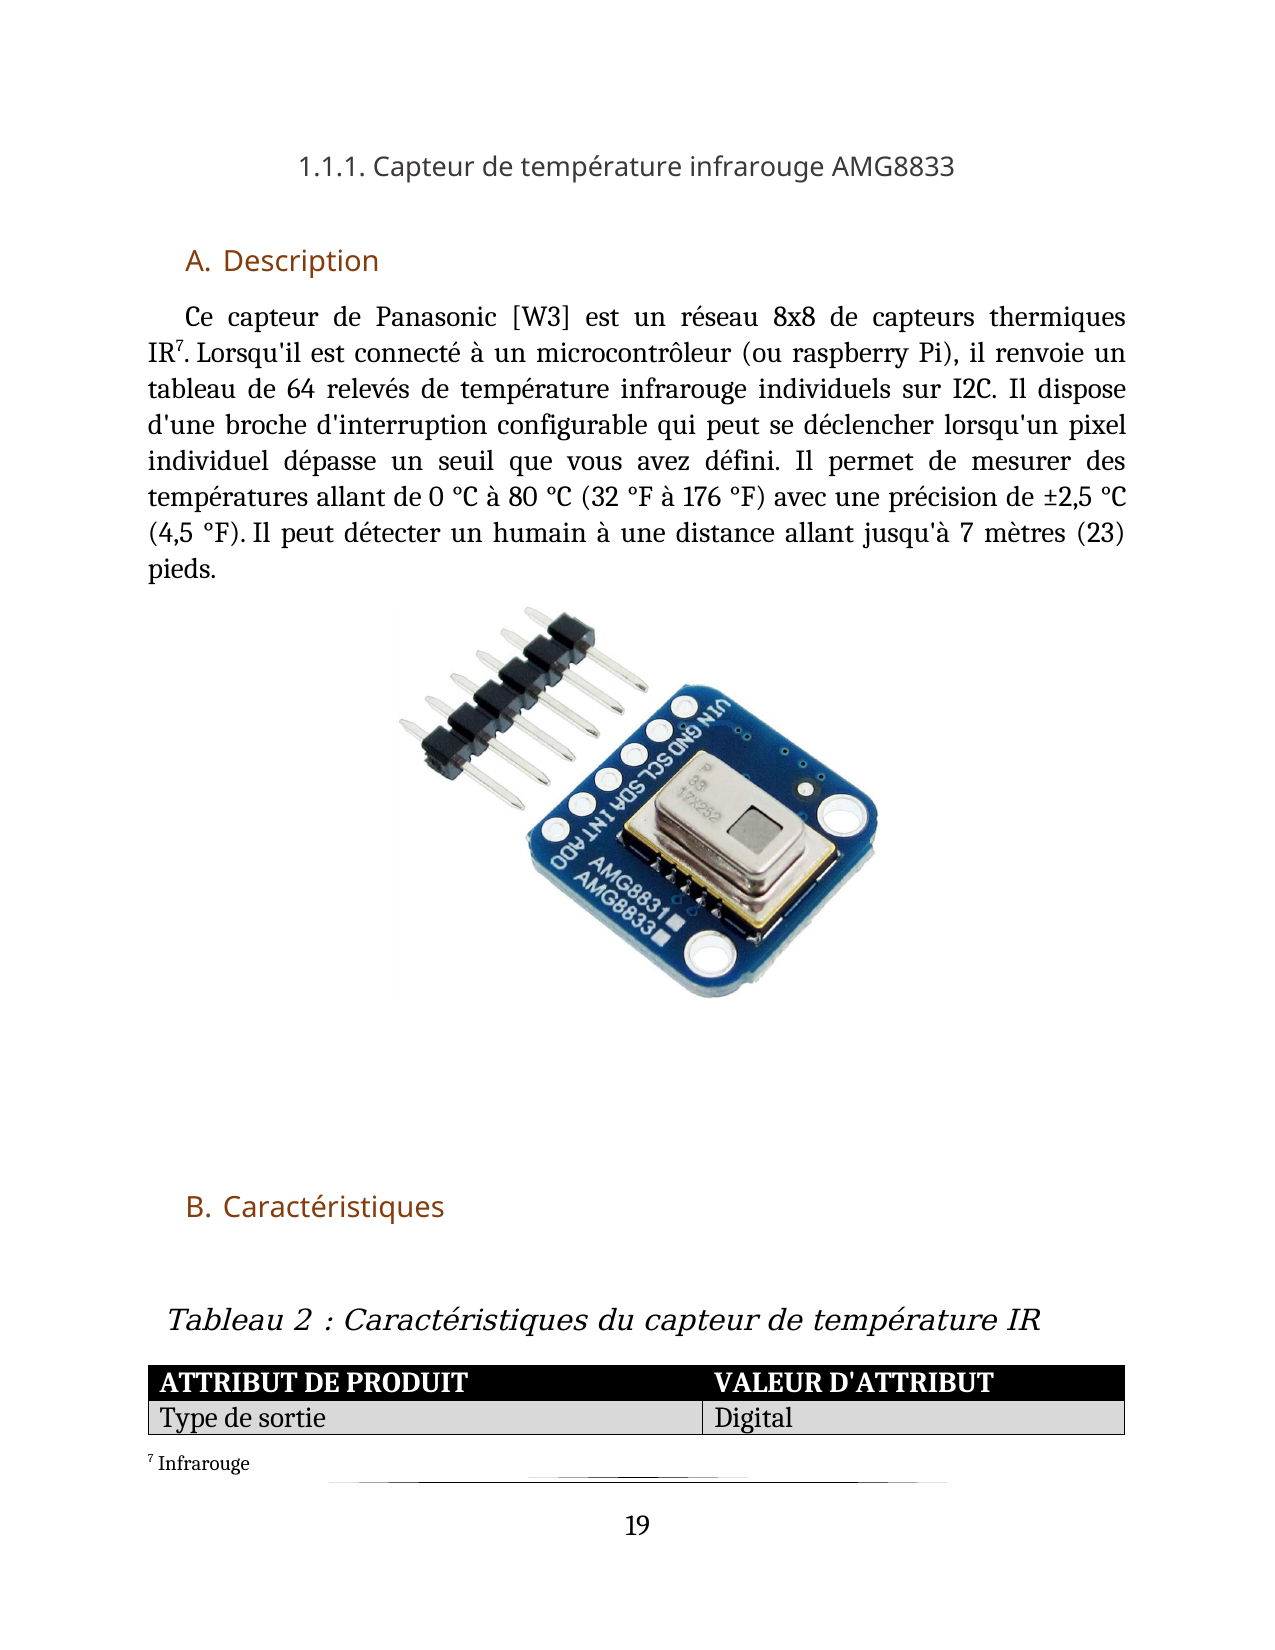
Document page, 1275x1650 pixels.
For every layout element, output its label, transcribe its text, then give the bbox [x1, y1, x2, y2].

list Caractéristiques [185, 1187, 1127, 1226]
table_cell Digital [703, 1401, 1124, 1434]
table_cell Type de sortie [149, 1401, 702, 1434]
table_header ATTRIBUT DE PRODUIT [149, 1366, 702, 1400]
subtitle Capteur de température infrarouge AMG8833 [298, 148, 1127, 184]
picture [396, 605, 879, 1000]
table_header VALEUR D'ATTRIBUT [703, 1366, 1124, 1400]
text Ce capteur de Panasonic [W3] est un réseau 8x8 de capteurs thermiques IR. Lorsqu'il est connecté à un microcontrôleur (ou raspberry Pi), il renvoie un tableau de 64 relevés de température infrarouge individuels sur I2C. Il dispose d'une broche d'interruption configurable qui peut se déclencher lorsqu'un pixel individuel dépasse un seuil que vous avez défini. Il permet de mesurer des températures allant de 0 °C à 80 °C (32 °F à 176 °F) avec une précision de ±2,5 °C (4,5 °F). Il peut détecter un humain à une distance allant jusqu'à 7 mètres (23) pieds. [148, 300, 1127, 586]
list Description [185, 240, 1127, 280]
